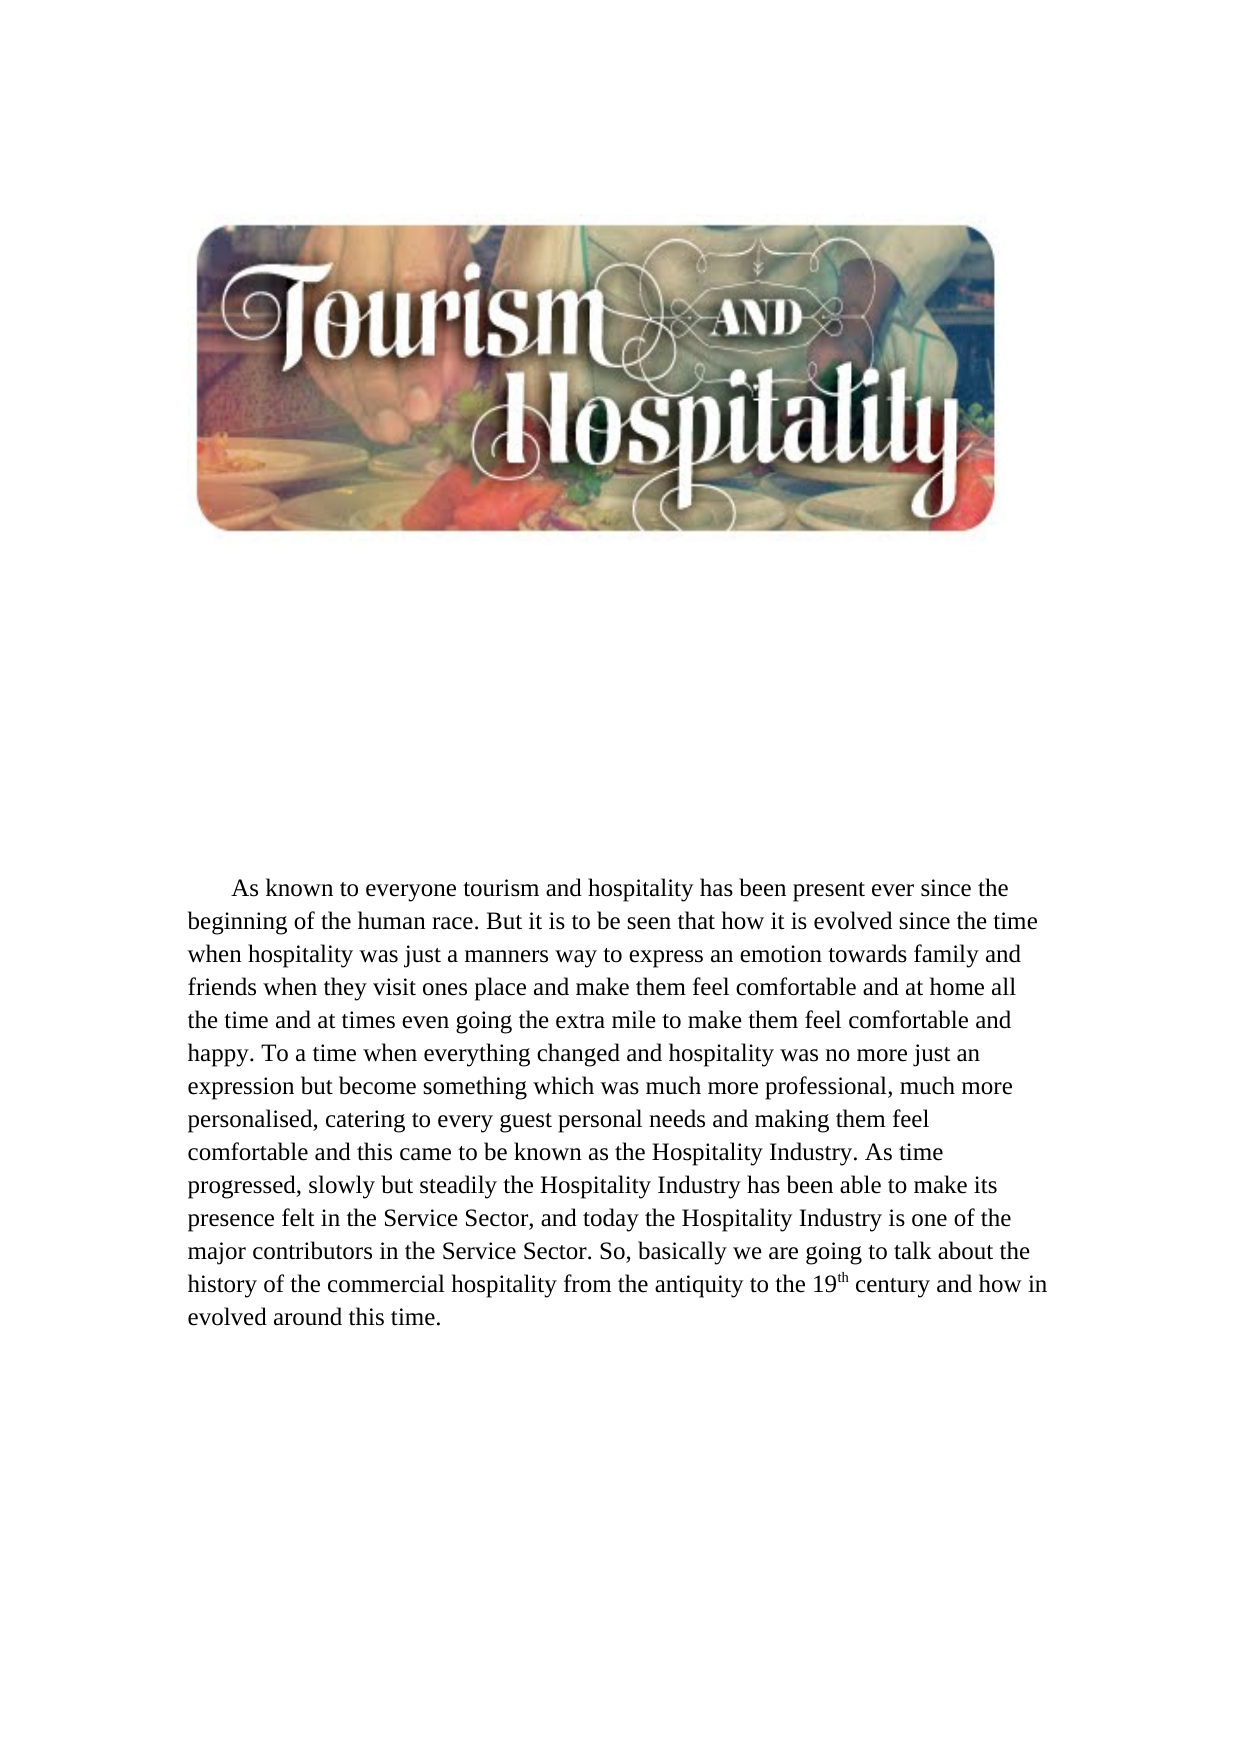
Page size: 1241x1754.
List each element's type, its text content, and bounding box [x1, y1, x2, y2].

picture [187, 214, 1005, 545]
list As known to everyone tourism and hospitality has been present ever since the beginning of the human race. But it is to be seen that how it is evolved since the time when hospitality was just a manners way to express an emotion towards family and friends when they visit ones place and make them feel comfortable and at home all the time and at times even going the extra mile to make them feel comfortable and happy. To a time when everything changed and hospitality was no more just an expression but become something which was much more professional, much more personalised, catering to every guest personal needs and making them feel comfortable and this came to be known as the Hospitality Industry. As time progressed, slowly but steadily the Hospitality Industry has been able to make its presence felt in the Service Sector, and today the Hospitality Industry is one of the major contributors in the Service Sector. So, basically we are going to talk about the history of the commercial hospitality from the antiquity to the 19th century and how in evolved around this time. [187, 873, 1053, 1331]
